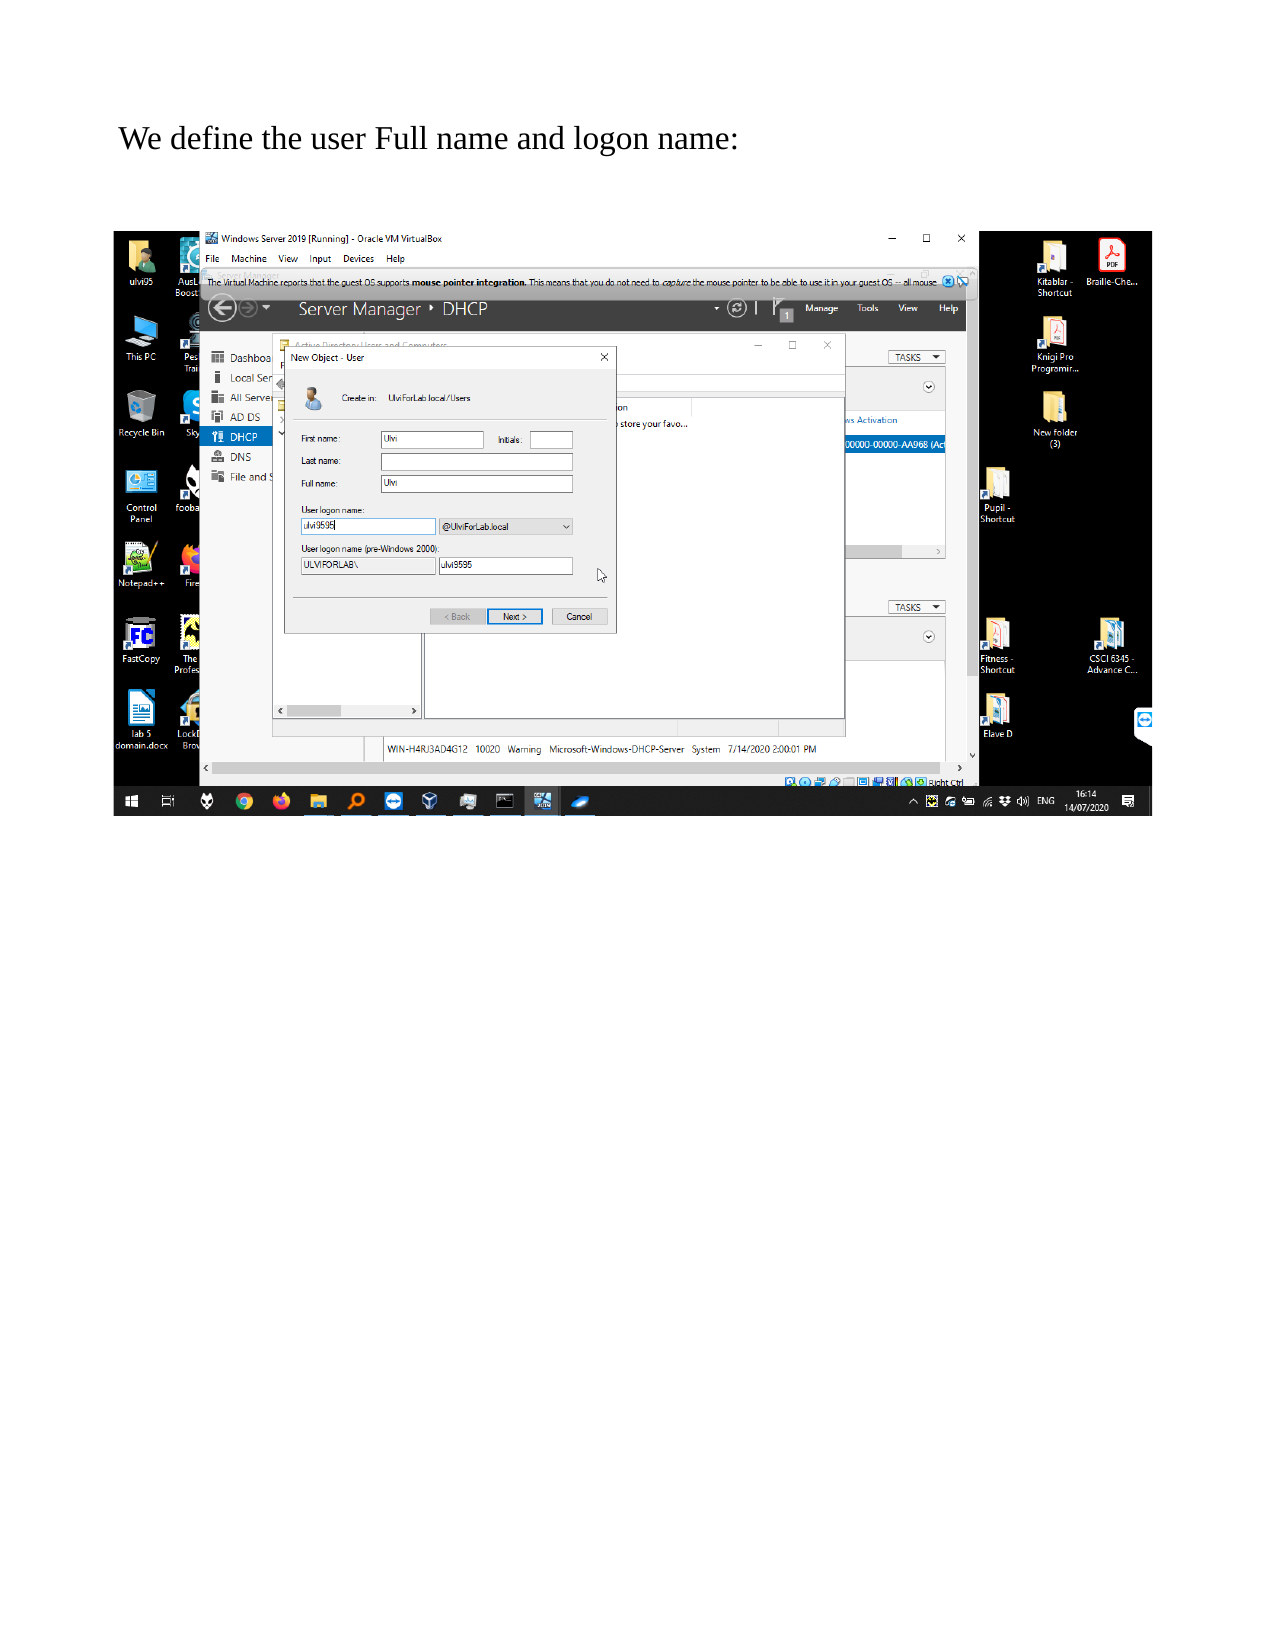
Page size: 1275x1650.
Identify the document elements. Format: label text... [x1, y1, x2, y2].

text We define the user Full name and logon name: [118, 118, 1157, 156]
picture [113, 231, 1153, 816]
